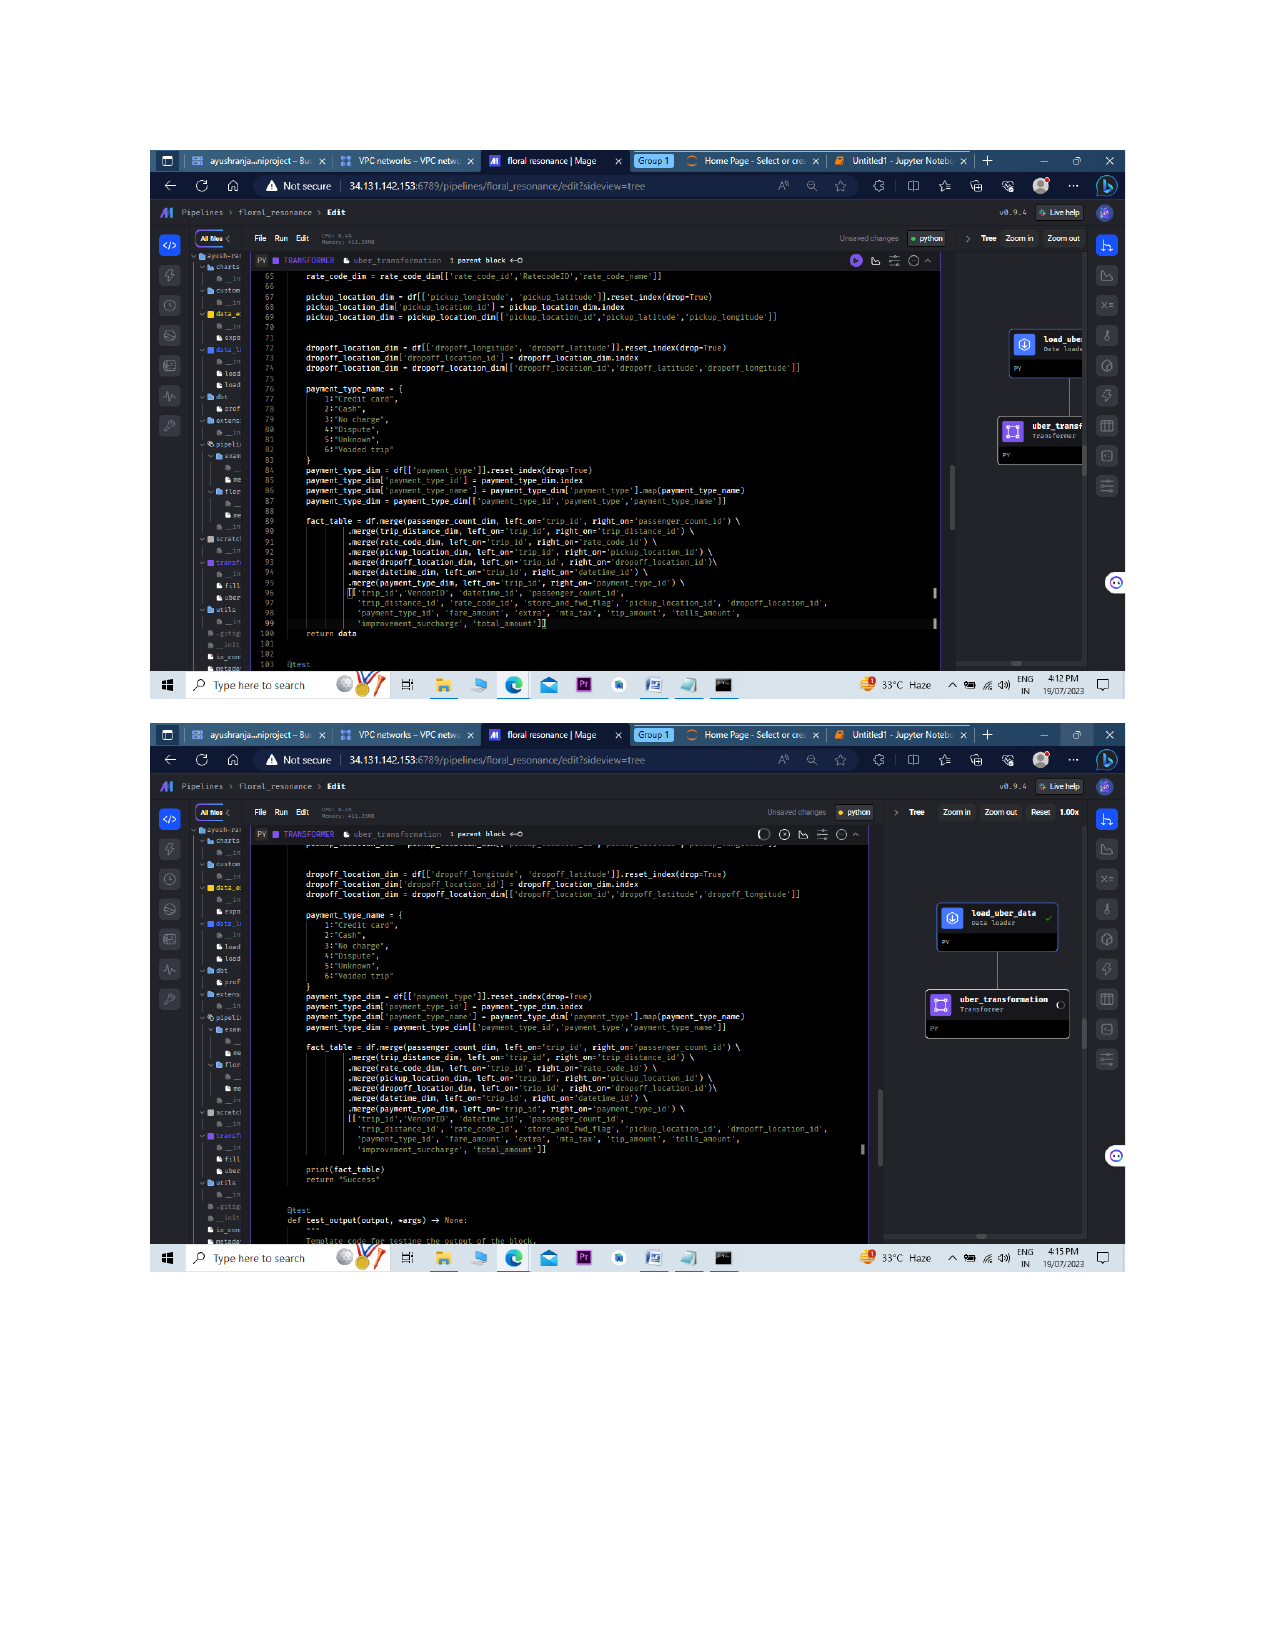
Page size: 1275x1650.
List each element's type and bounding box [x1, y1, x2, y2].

picture [150, 723, 1125, 1272]
picture [150, 150, 1125, 699]
